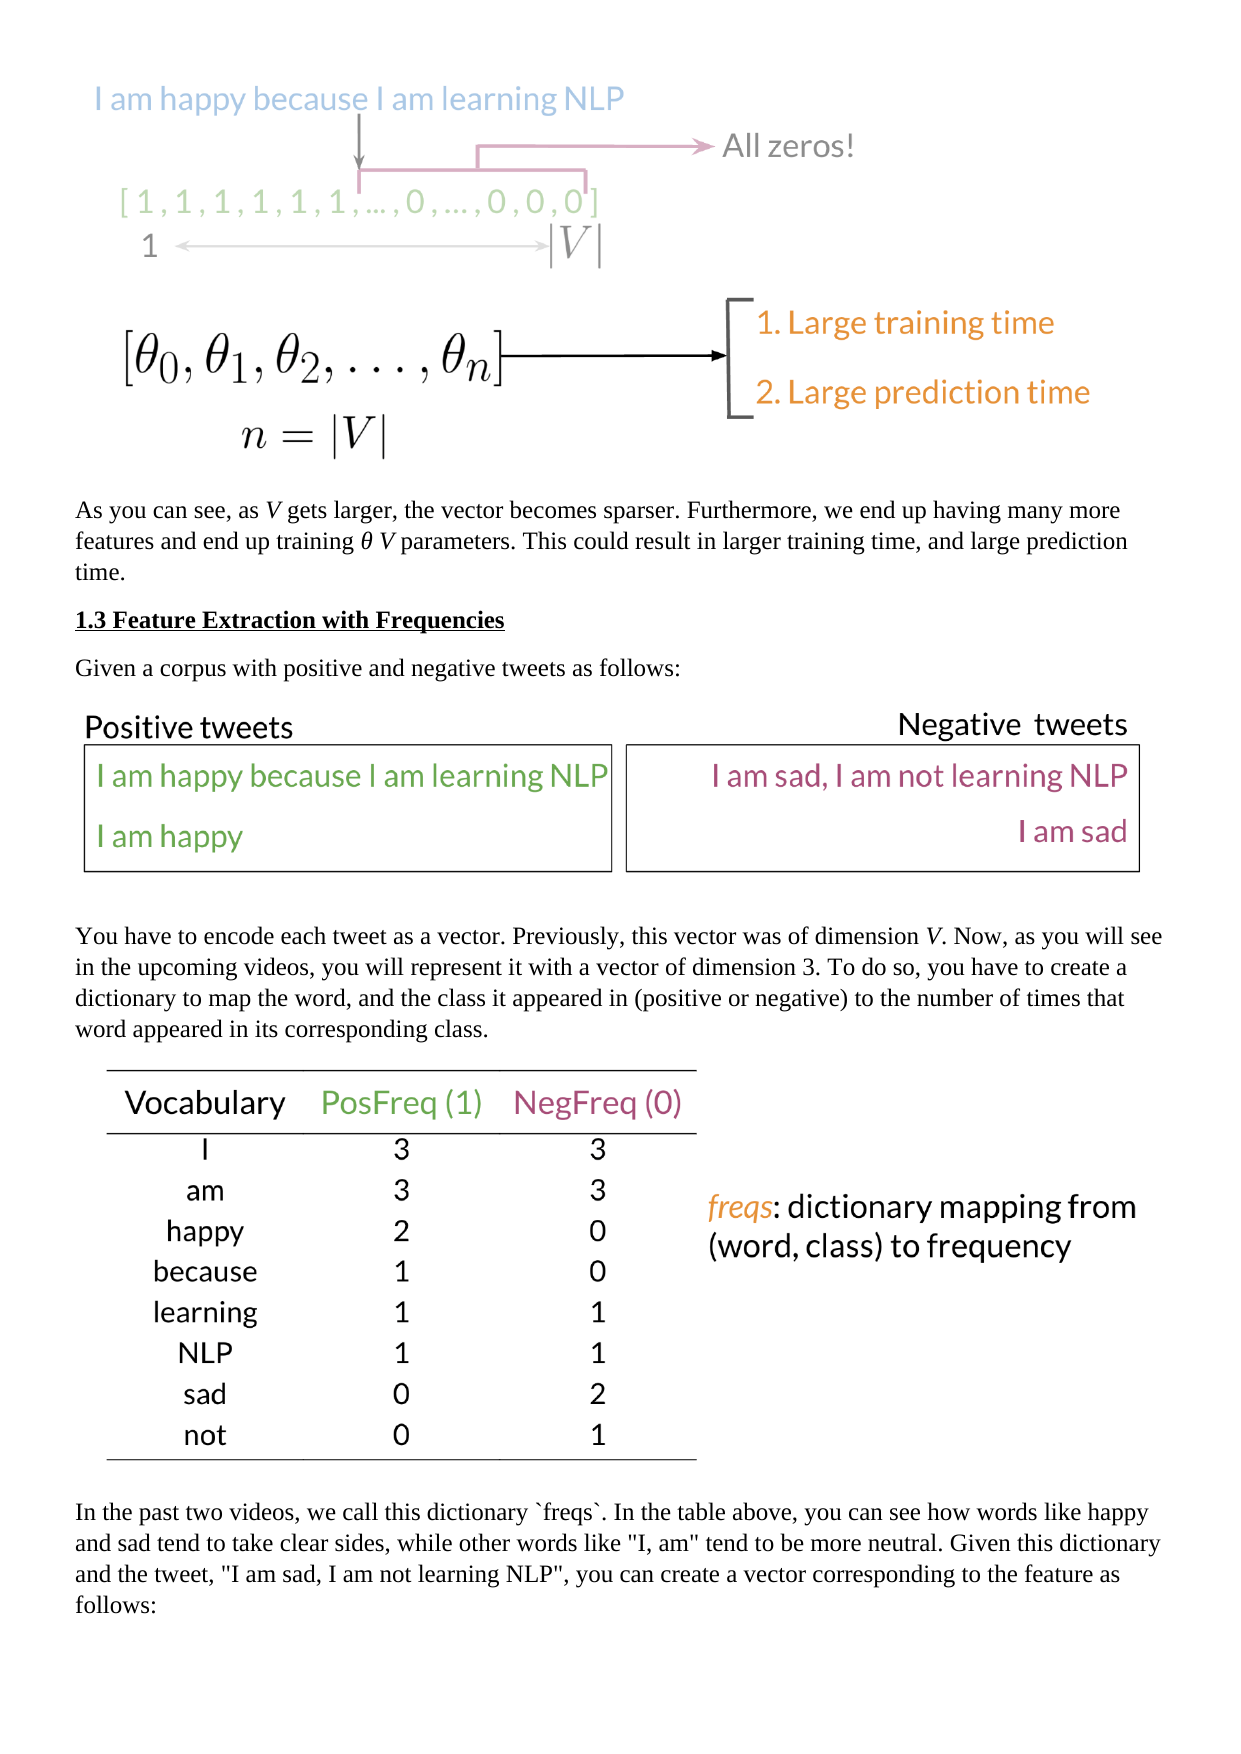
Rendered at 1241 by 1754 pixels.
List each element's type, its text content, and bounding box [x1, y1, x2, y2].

text As you can see, as V gets larger, the vector becomes sparser. Furthermore, we end up having many more features and end up training θ V parameters. This could result in larger training time, and large prediction time. [75, 495, 1165, 586]
text Given a corpus with positive and negative tweets as follows: [75, 653, 1165, 681]
text 1.3 Feature Extraction with Frequencies [75, 605, 1165, 634]
picture [75, 75, 1166, 477]
text In the past two videos, we call this dictionary `freqs`. In the table above, you can see how words like happy and sad tend to take clear sides, while other words like "I, am" tend to be more neutral. Given this dictionary and the tweet, "I am sad, I am not learning NLP", you can create a vector corresponding to the feature as follows: [75, 1497, 1165, 1619]
picture [75, 700, 1166, 903]
picture [75, 1062, 1166, 1479]
text You have to encode each tweet as a vector. Previously, this vector was of dimension V. Now, as you will see in the upcoming videos, you will represent it with a vector of dimension 3. To do so, you have to create a dictionary to map the word, and the class it appeared in (positive or negative) to the number of times that word appeared in its corresponding class. [75, 921, 1165, 1043]
